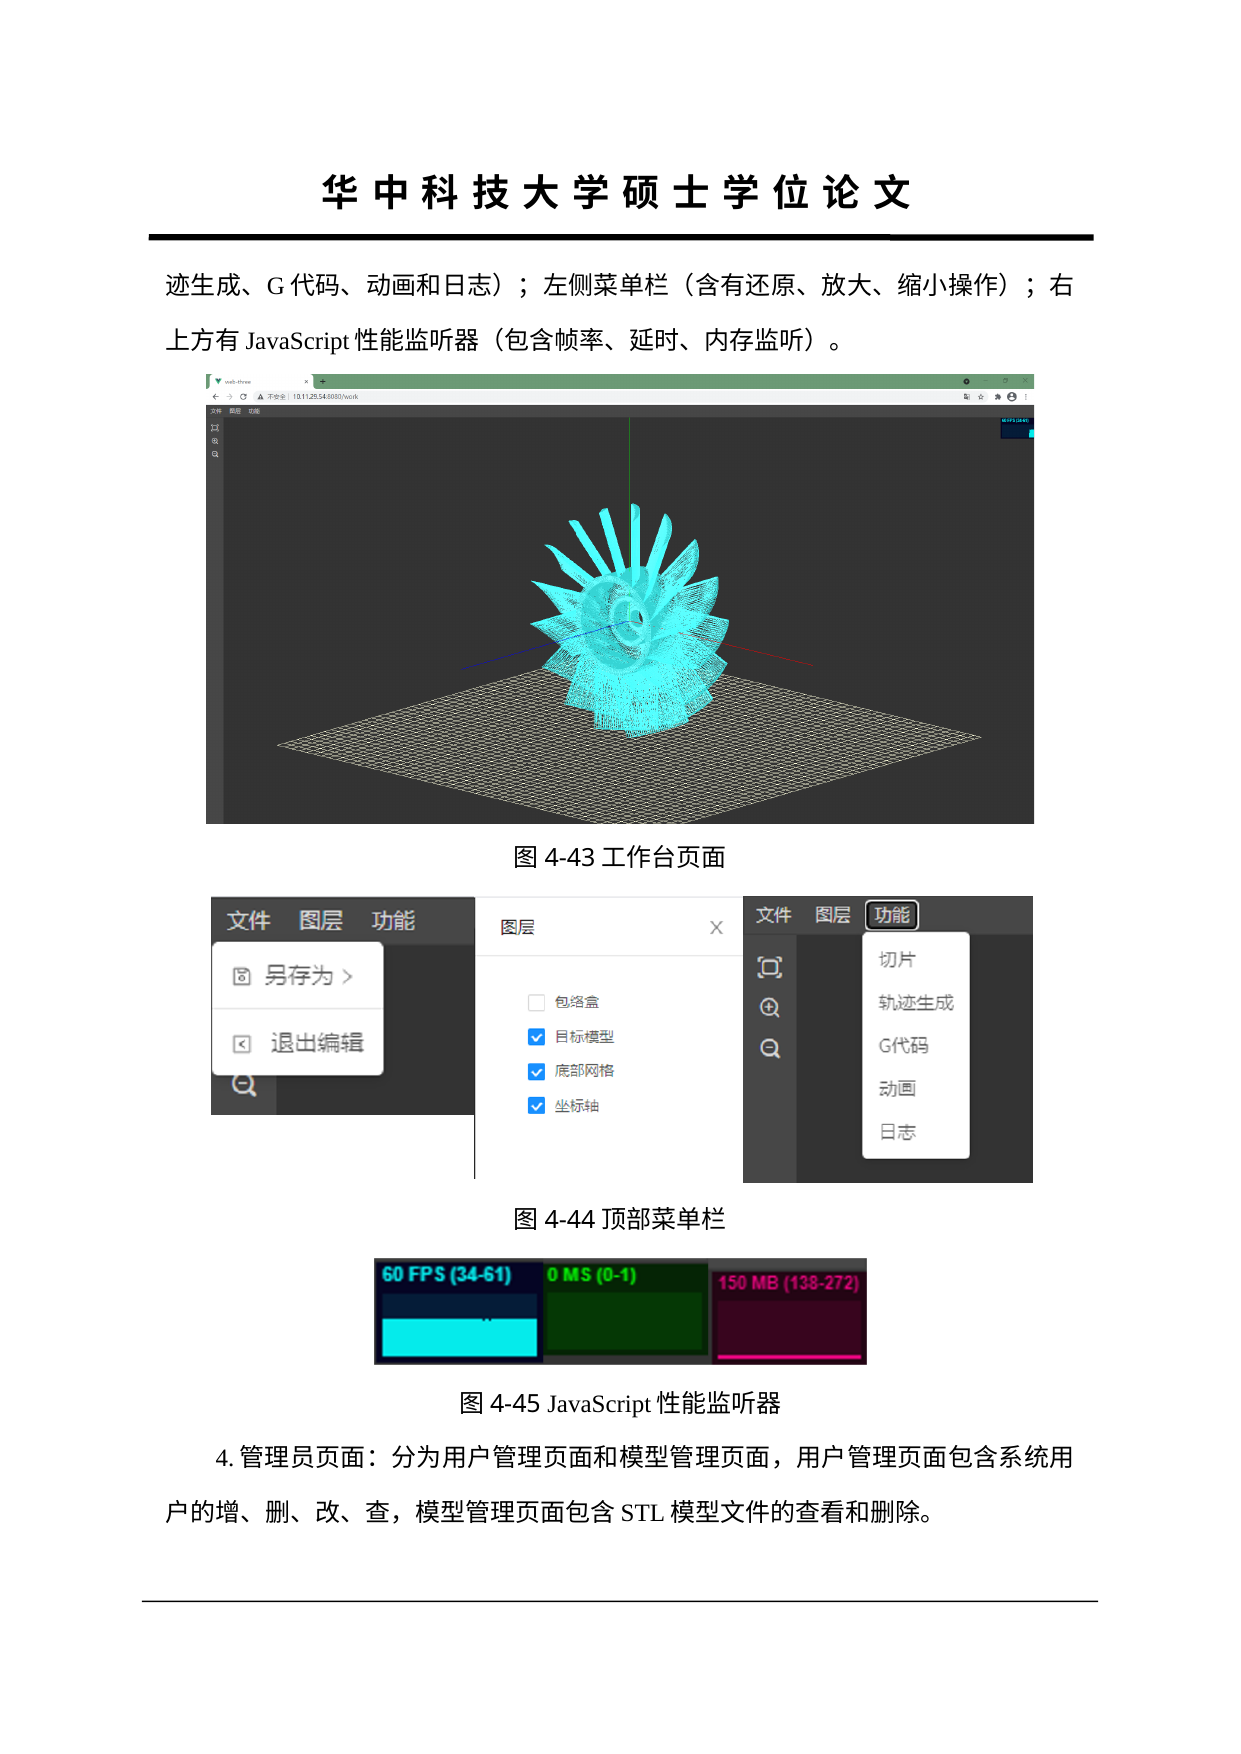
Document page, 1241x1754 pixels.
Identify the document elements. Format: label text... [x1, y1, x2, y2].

picture [206, 891, 1035, 1186]
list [165, 266, 1075, 356]
list 管理员页面：分为用户管理页面和模型管理页面，用户管理页面包含系统用户的增、删、改、查，模型管理页面包含STL模型文件的查看和删除。 [165, 1438, 1075, 1528]
picture [206, 374, 1035, 824]
picture [371, 1254, 869, 1369]
